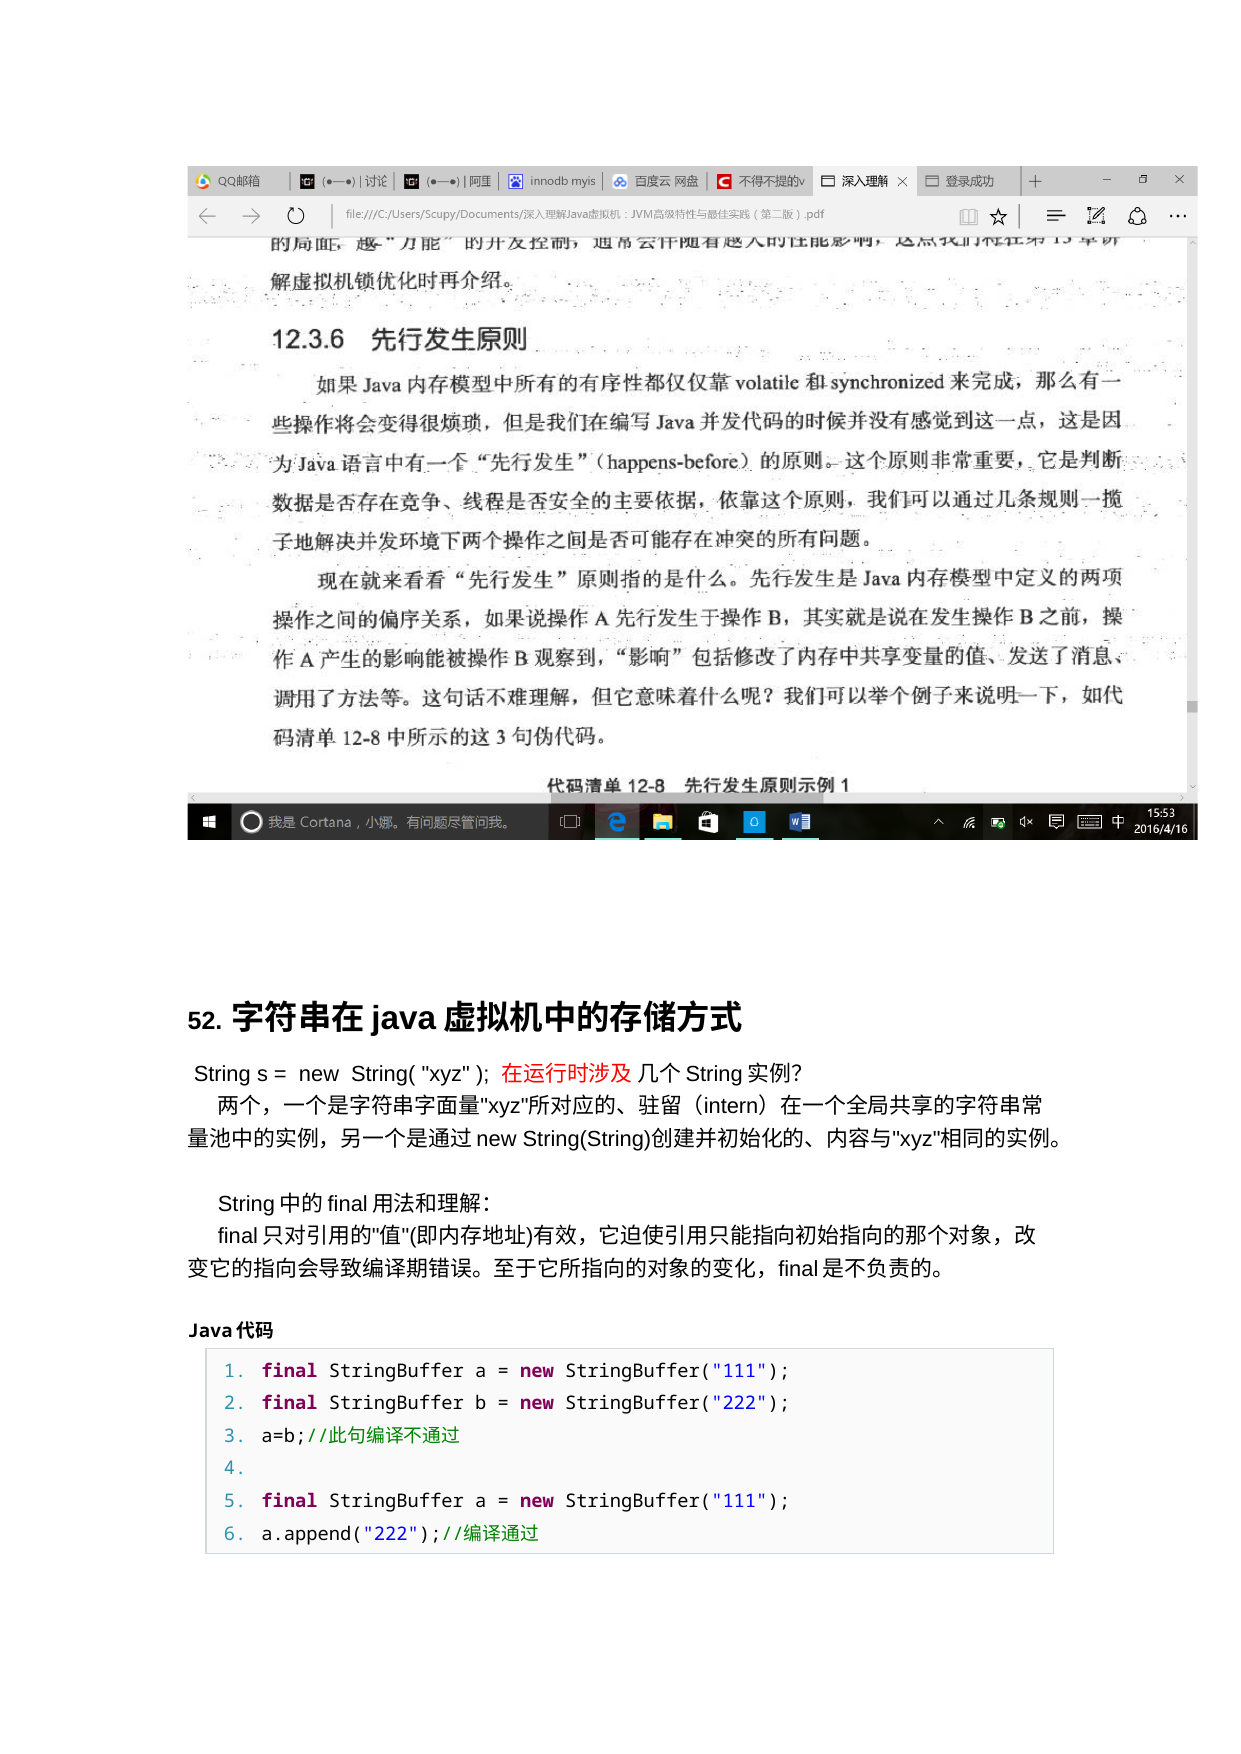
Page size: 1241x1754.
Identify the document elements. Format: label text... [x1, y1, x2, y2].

list final StringBuffer a = new StringBuffer("111"); [207, 1478, 1053, 1510]
text final只对引用的"值"(即内存地址)有效，它迫使引用只能指向初始指向的那个对象，改变它的指向会导致编译期错误。至于它所指向的对象的变化，final是不负责的。 [187, 1218, 1053, 1283]
list final StringBuffer a = new StringBuffer("111"); [207, 1349, 1053, 1380]
text String中的final用法和理解： [187, 1185, 1053, 1218]
list a.append("222");//编译通过 [207, 1510, 1053, 1553]
picture [187, 166, 1198, 840]
text String s = new String( "xyz" ); 在运行时涉及 几个String实例？ [187, 1055, 1053, 1088]
list a=b;//此句编译不通过 [207, 1413, 1053, 1445]
text Java代码 [187, 1283, 1053, 1348]
list 字符串在java虚拟机中的存储方式 [187, 982, 1053, 1047]
list final StringBuffer b = new StringBuffer("222"); [207, 1380, 1053, 1413]
text 两个，一个是字符串字面量"xyz"所对应的、驻留（intern）在一个全局共享的字符串常量池中的实例，另一个是通过new String(String)创建并初始化的、内容与"xyz"相同的实例。 [187, 1088, 1053, 1153]
